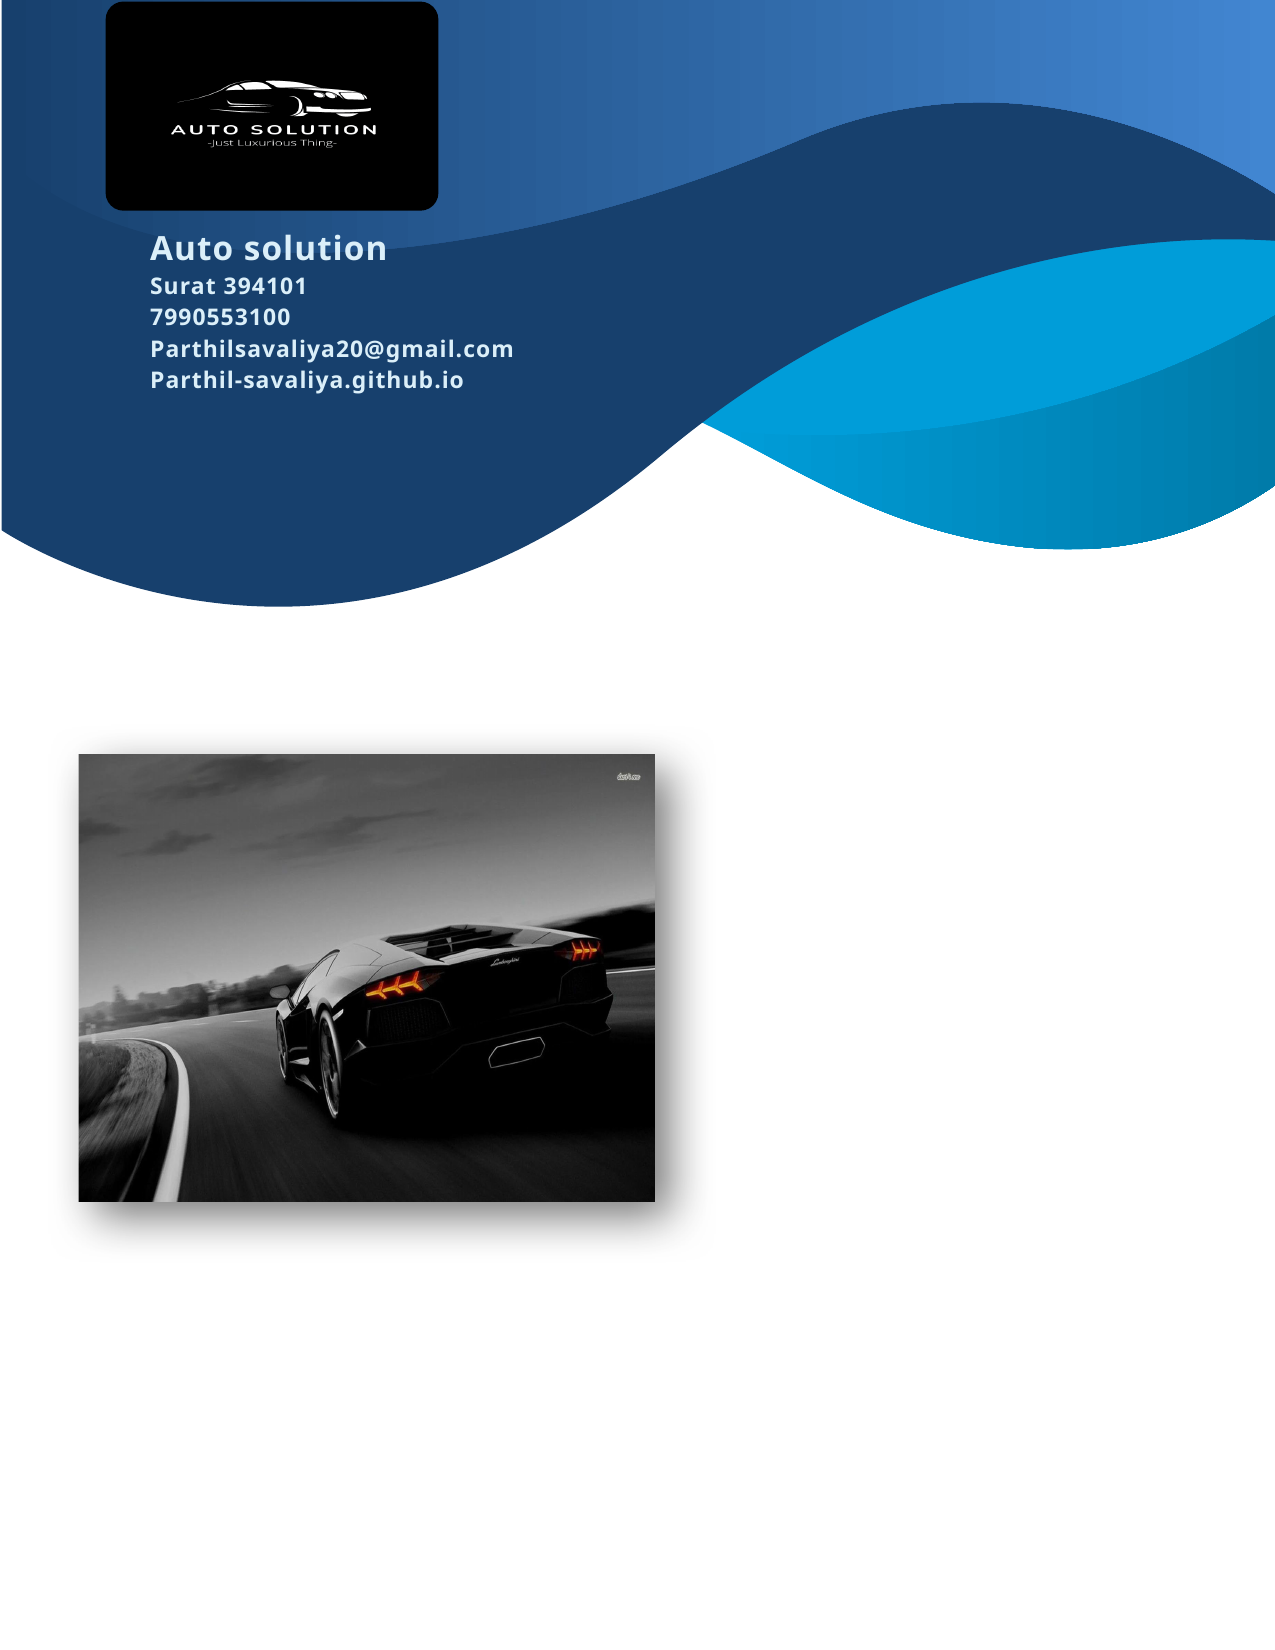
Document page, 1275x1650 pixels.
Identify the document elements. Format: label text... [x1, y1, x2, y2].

table_header [75, 191, 694, 224]
picture [105, 1, 439, 211]
table_cell Auto solution Surat 394101 7990553100 Parthilsavaliya20@gmail.com Parthil-savaliya.github.io [75, 225, 694, 479]
